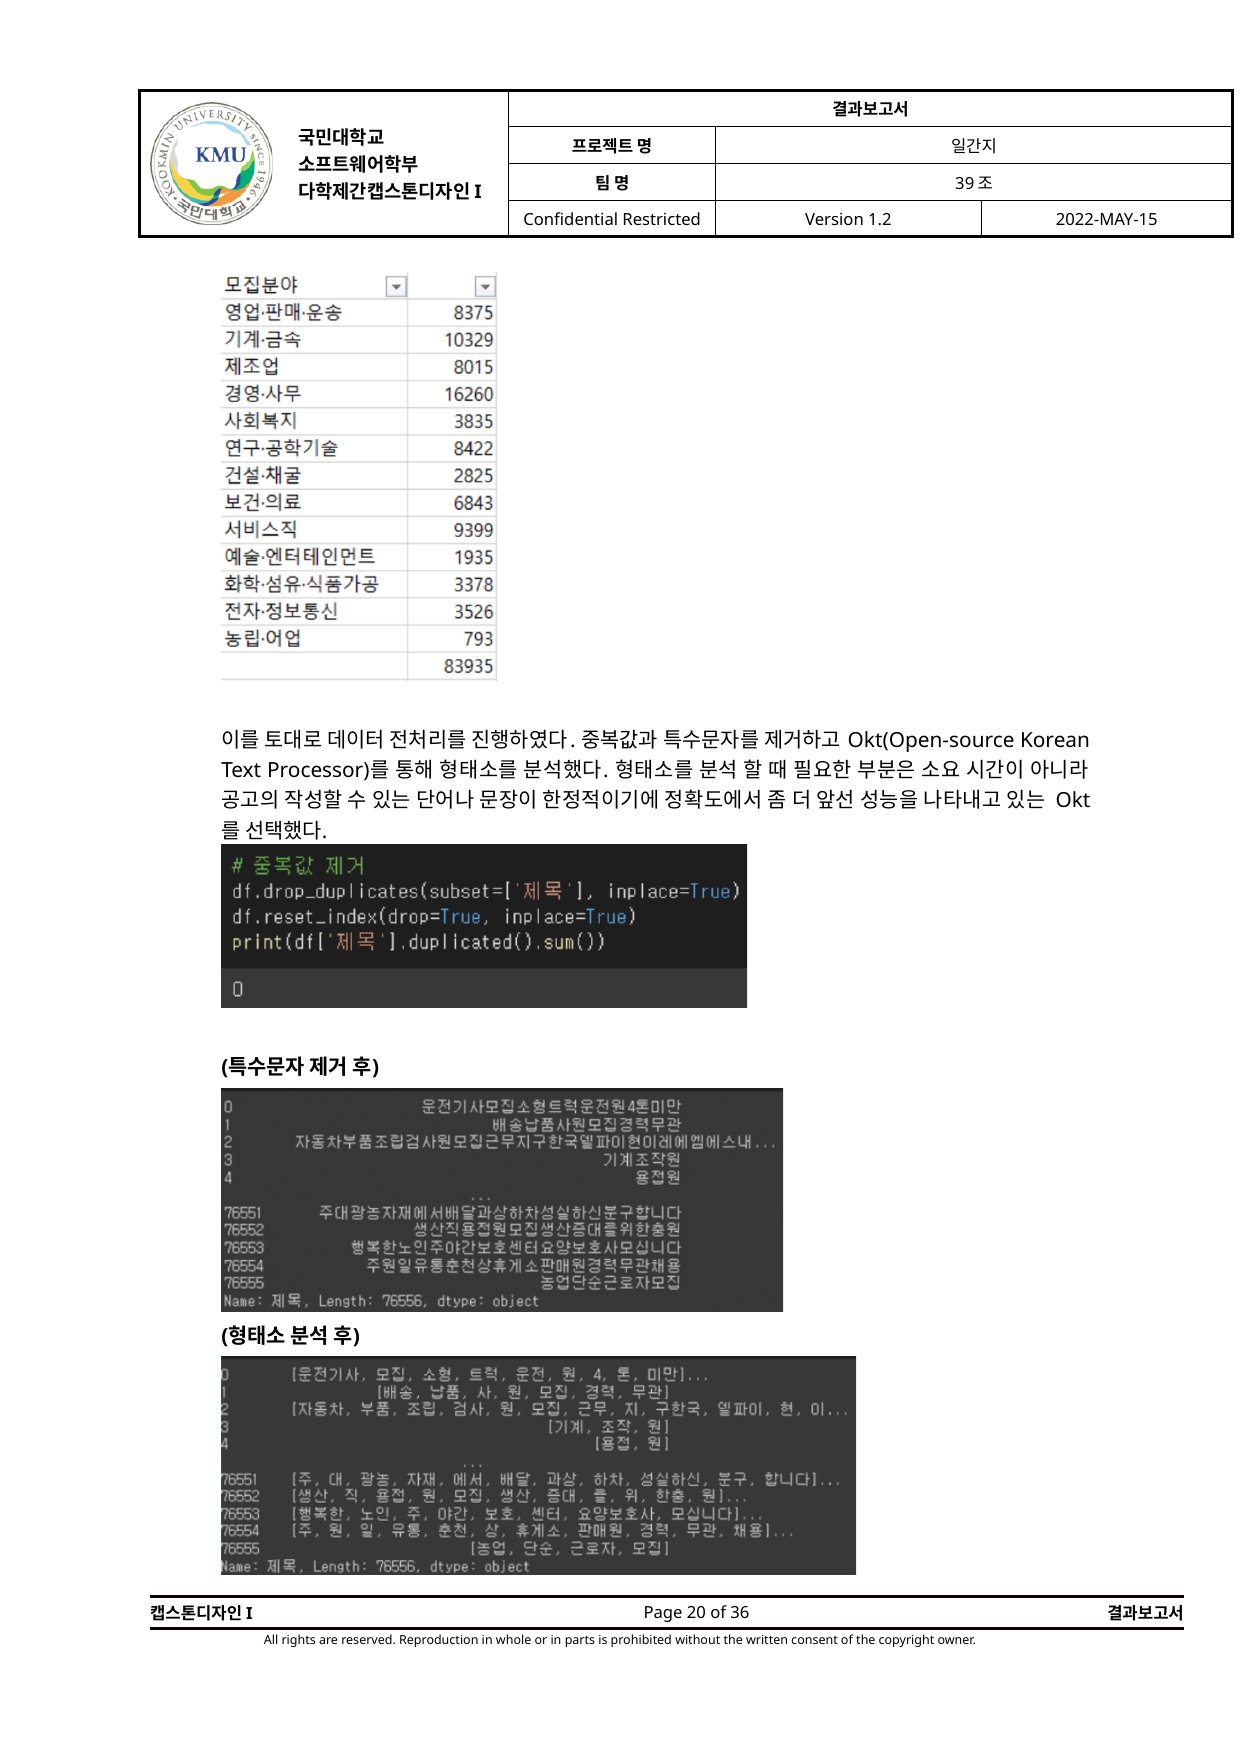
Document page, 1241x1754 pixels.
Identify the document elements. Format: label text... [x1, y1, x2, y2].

picture [150, 102, 273, 225]
text 이를 토대로 데이터 전처리를 진행하였다. 중복값과 특수문자를 제거하고 Okt(Open-source Korean Text Processor)를 통해 형태소를 분석했다. 형태소를 분석 할 때 필요한 부분은 소요 시간이 아니라 공고의 작성할 수 있는 단어나 문장이 한정적이기에 정확도에서 좀 더 앞선 성능을 나타내고 있는 Okt를 선택했다. [213, 721, 1098, 844]
picture [221, 1088, 784, 1312]
picture [221, 272, 498, 681]
text (형태소 분석 후) [221, 1317, 1098, 1349]
text (특수문자 제거 후) [221, 1048, 1098, 1081]
picture [221, 844, 748, 1008]
picture [221, 1356, 857, 1575]
